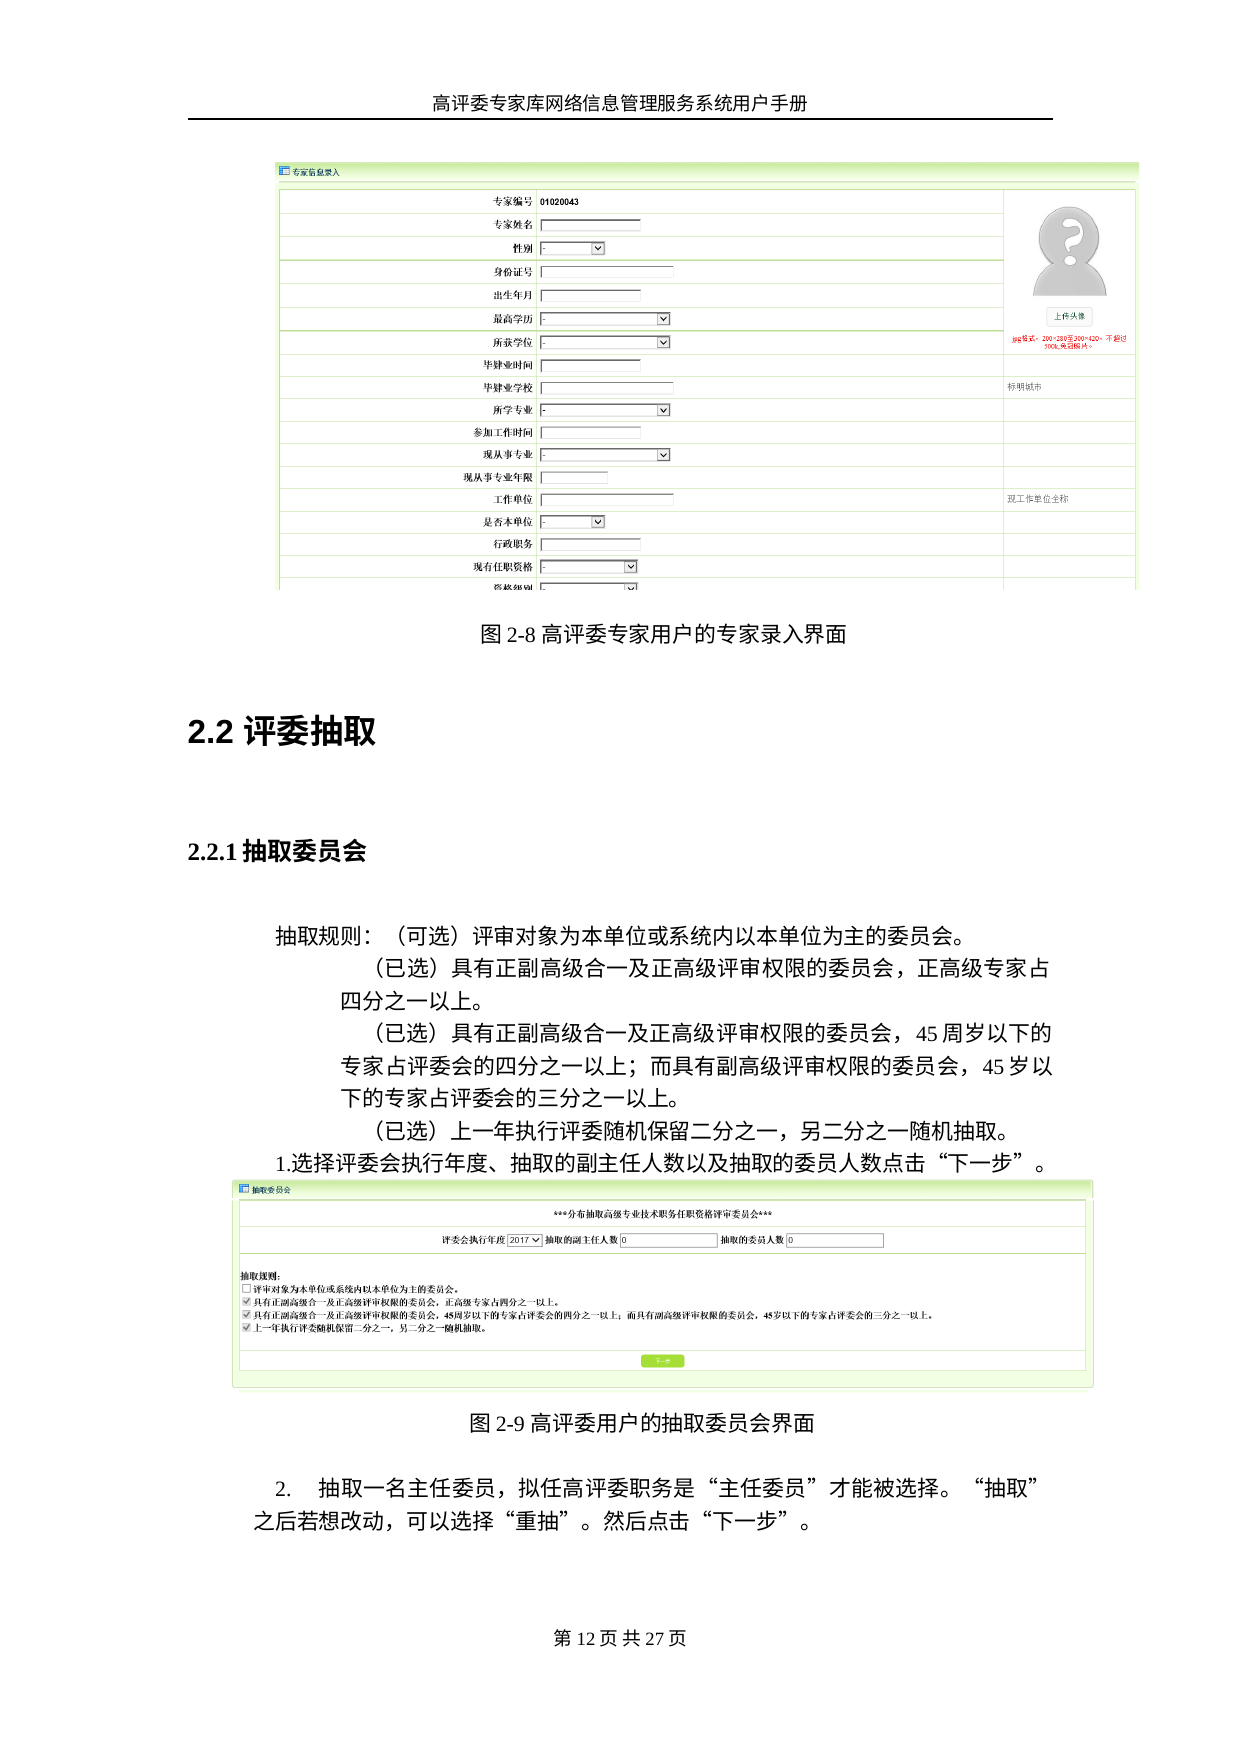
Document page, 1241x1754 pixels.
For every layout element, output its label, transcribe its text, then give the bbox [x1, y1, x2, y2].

text （已选）具有正副高级合一及正高级评审权限的委员会，45周岁以下的专家占评委会的四分之一以上；而具有副高级评审权限的委员会，45岁以下的专家占评委会的三分之一以上。 [341, 1016, 1053, 1113]
text （已选）具有正副高级合一及正高级评审权限的委员会，正高级专家占四分之一以上。 [341, 951, 1053, 1016]
text 图2-8 高评委专家用户的专家录入界面 [231, 617, 1053, 649]
text 图2-9 高评委用户的抽取委员会界面 [187, 1406, 1053, 1438]
text 1.选择评委会执行年度、抽取的副主任人数以及抽取的委员人数点击“下一步”。 [231, 1146, 1053, 1178]
list 抽取一名主任委员，拟任高评委职务是“主任委员”才能被选择。“抽取”之后若想改动，可以选择“重抽”。然后点击“下一步”。 [253, 1471, 1053, 1536]
text （已选）上一年执行评委随机保留二分之一，另二分之一随机抽取。 [319, 1113, 1053, 1146]
picture [231, 1178, 1096, 1394]
text 抽取规则：（可选）评审对象为本单位或系统内以本单位为主的委员会。 [231, 918, 1053, 951]
picture [275, 162, 1140, 590]
